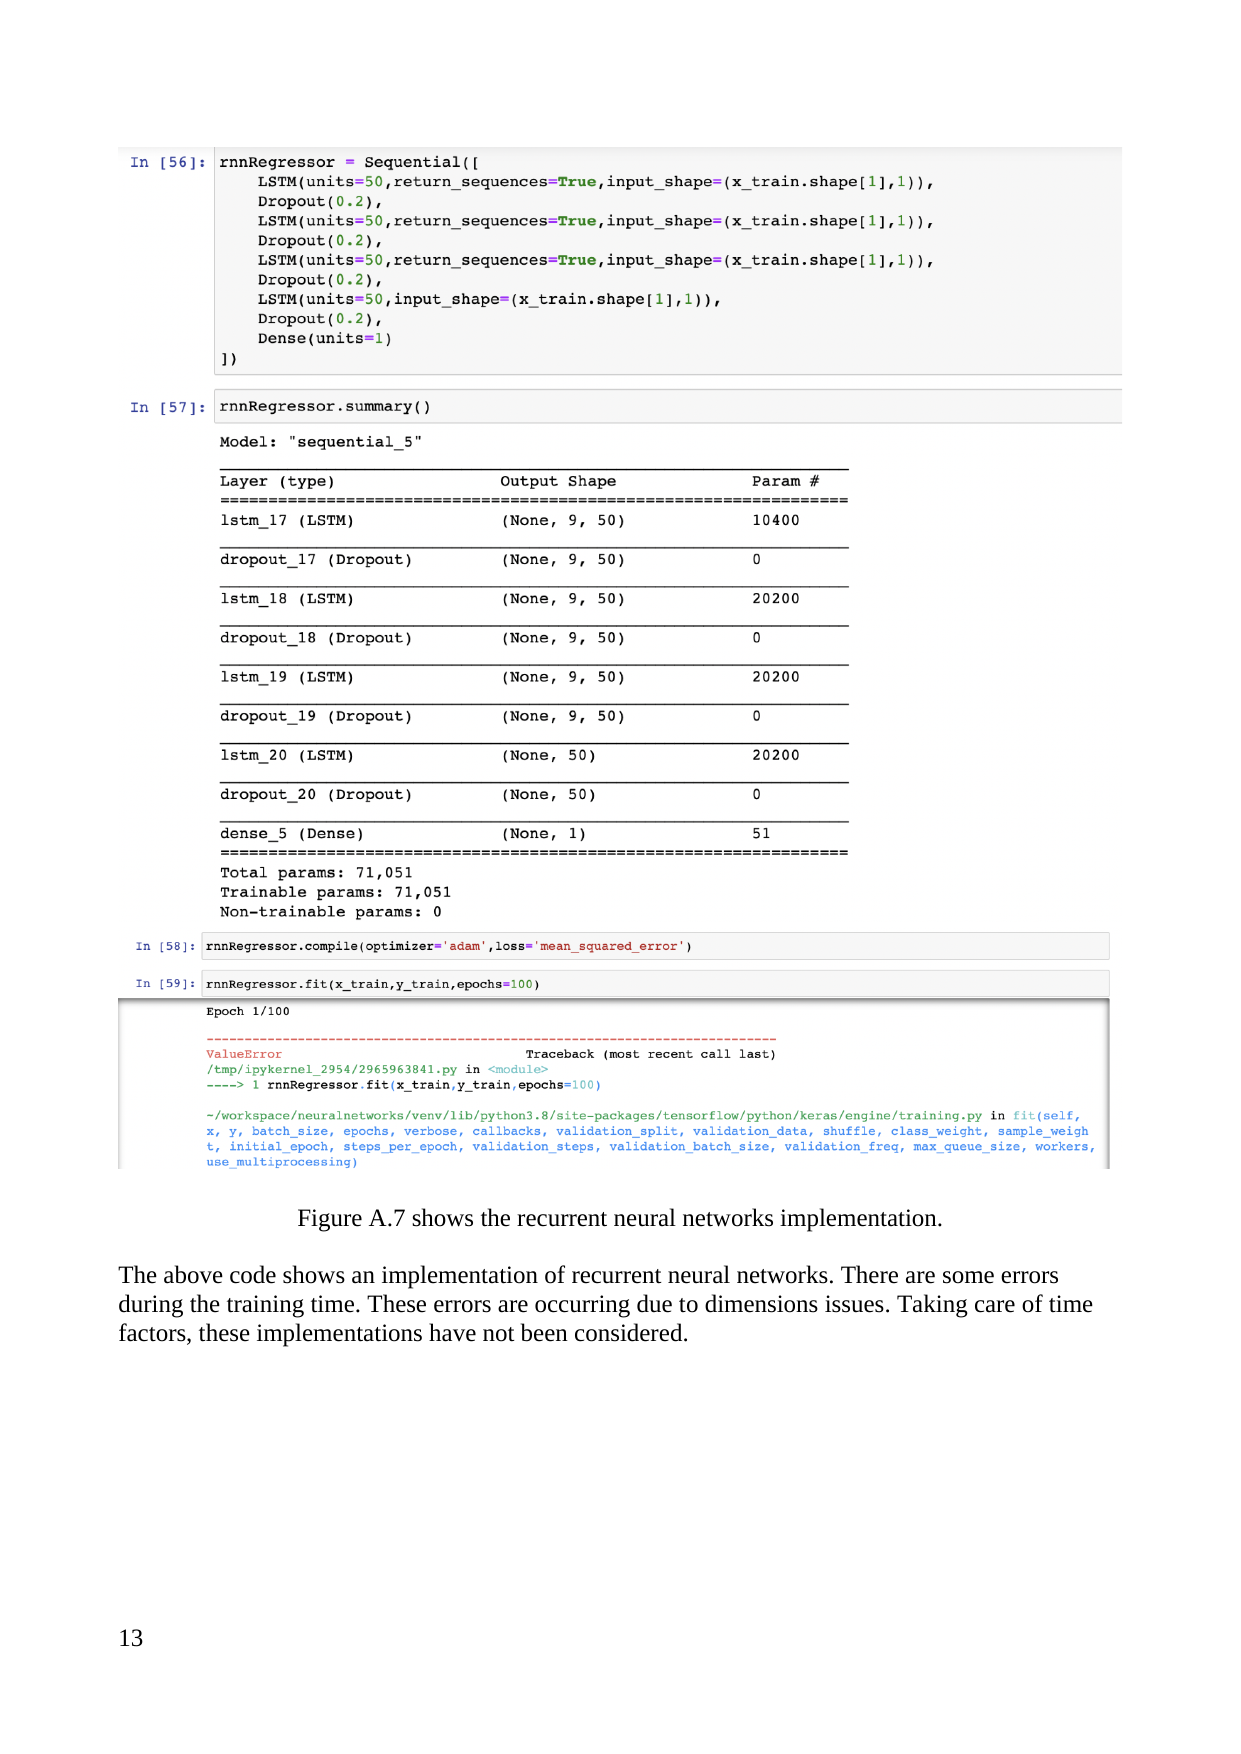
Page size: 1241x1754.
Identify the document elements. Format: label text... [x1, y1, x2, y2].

text The above code shows an implementation of recurrent neural networks. There are some errors during the training time. These errors are occurring due to dimensions issues. Taking care of time factors, these implementations have not been considered. [118, 1260, 1122, 1347]
text Figure A.7 shows the recurrent neural networks implementation. [118, 1203, 1122, 1232]
picture [118, 927, 1123, 1169]
picture [118, 147, 1123, 922]
